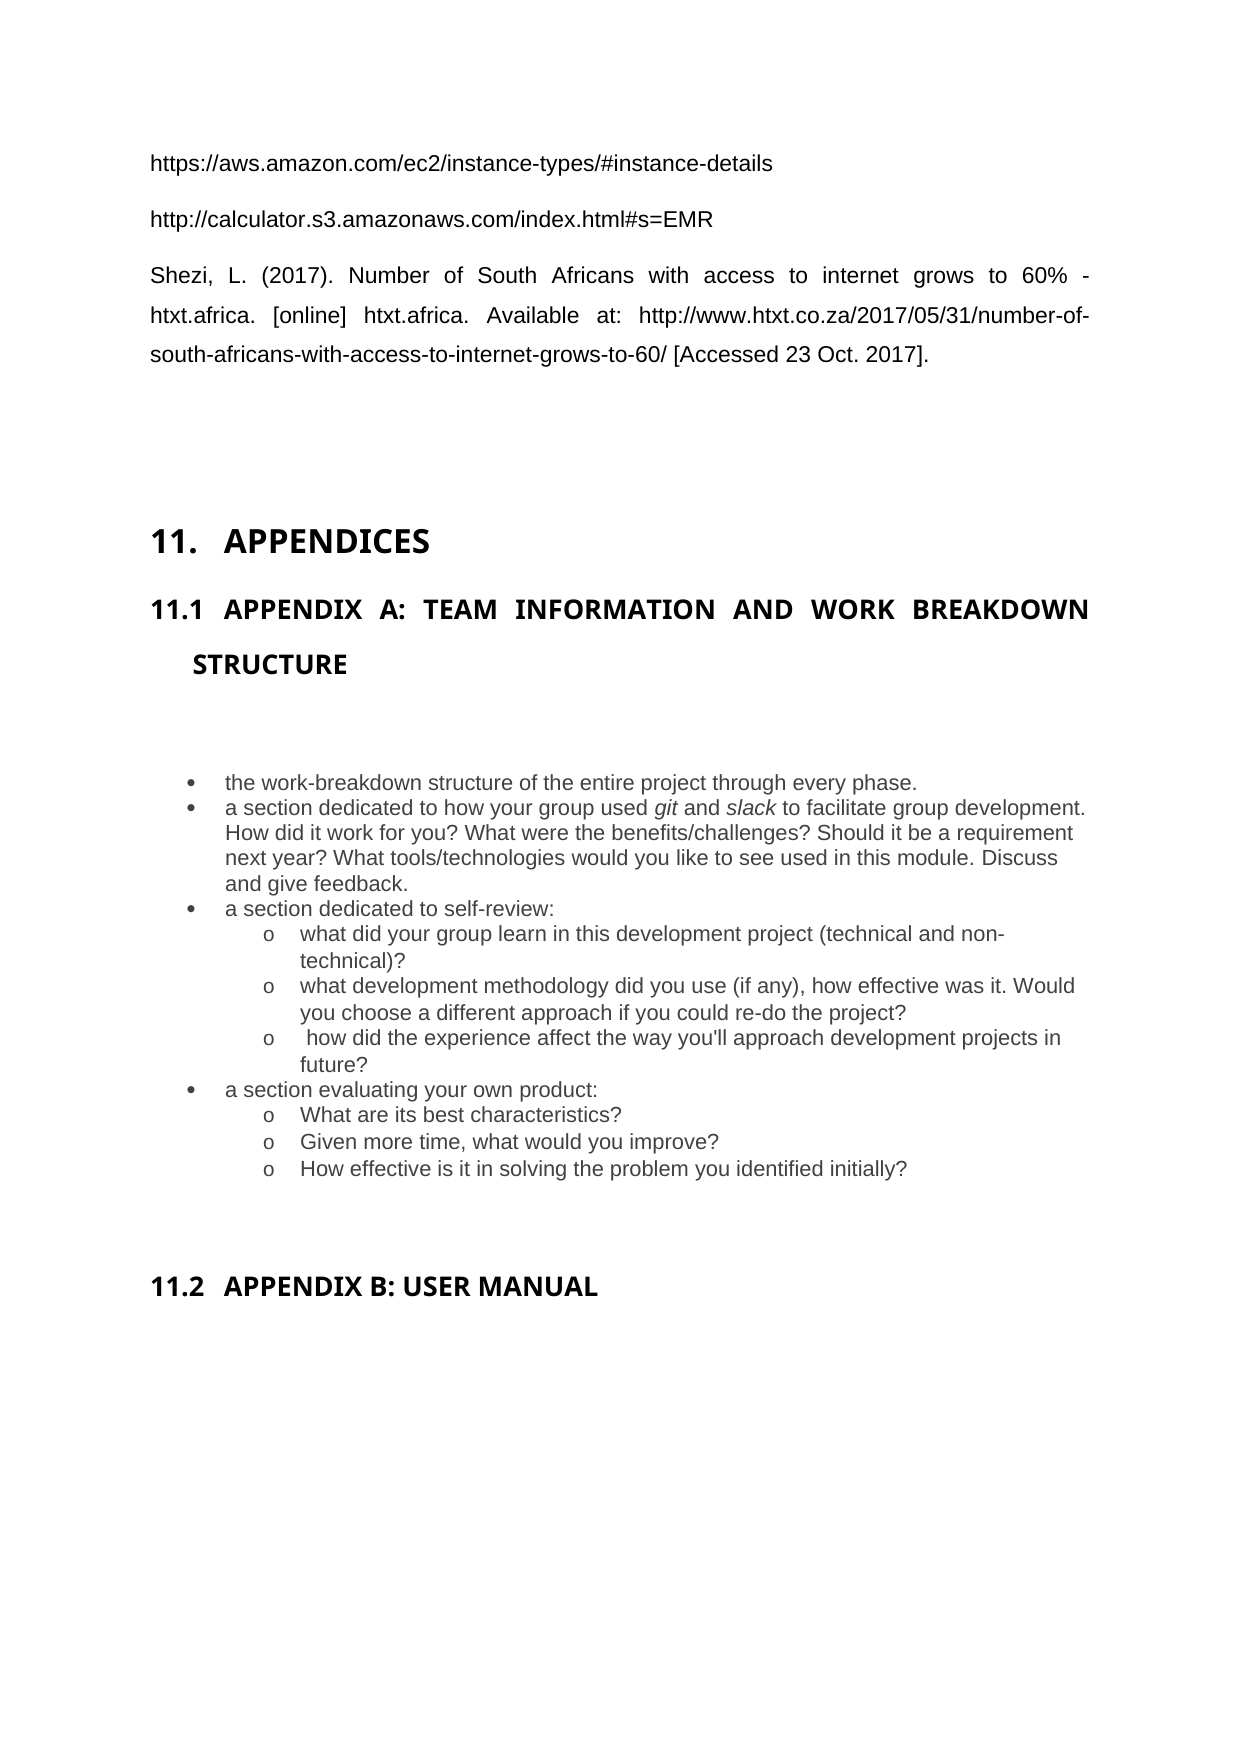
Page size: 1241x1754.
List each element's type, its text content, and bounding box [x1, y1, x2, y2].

list a section dedicated to how your group used git and slack to facilitate group development. How did it work for you? What were the benefits/challenges? Should it be a requirement next year? What tools/technologies would you like to see used in this module. Discuss and give feedback. [187, 795, 1090, 896]
subtitle APPENDICES [150, 518, 1090, 563]
list what did your group learn in this development project (technical and non-technical)? [262, 921, 1090, 973]
list how did the experience affect the way you'll approach development projects in future? [262, 1025, 1090, 1077]
list what development methodology did you use (if any), how effective was it. Would you choose a different approach if you could re-do the project? [262, 973, 1090, 1025]
list How effective is it in solving the problem you identified initially? [262, 1156, 1090, 1182]
list a section evaluating your own product: [187, 1077, 1090, 1102]
list the work-breakdown structure of the entire project through every phase. [187, 769, 1090, 795]
list a section dedicated to self-review: [187, 896, 1090, 921]
subtitle APPENDIX B: USER MANUAL [150, 1268, 1090, 1304]
list Given more time, what would you improve? [262, 1129, 1090, 1156]
text Shezi, L. (2017). Number of South Africans with access to internet grows to 60% - htxt.africa. [online] htxt.africa. Available at: http://www.htxt.co.za/2017/05/31/number-of-south-africans-with-access-to-internet-grows-to-60/ [Accessed 23 Oct. 2017]. [150, 262, 1090, 368]
text https://aws.amazon.com/ec2/instance-types/#instance-details [150, 150, 1090, 176]
subtitle APPENDIX A: TEAM INFORMATION AND WORK BREAKDOWN STRUCTURE [150, 590, 1090, 682]
list What are its best characteristics? [262, 1102, 1090, 1129]
text http://calculator.s3.amazonaws.com/index.html#s=EMR [150, 206, 1090, 232]
